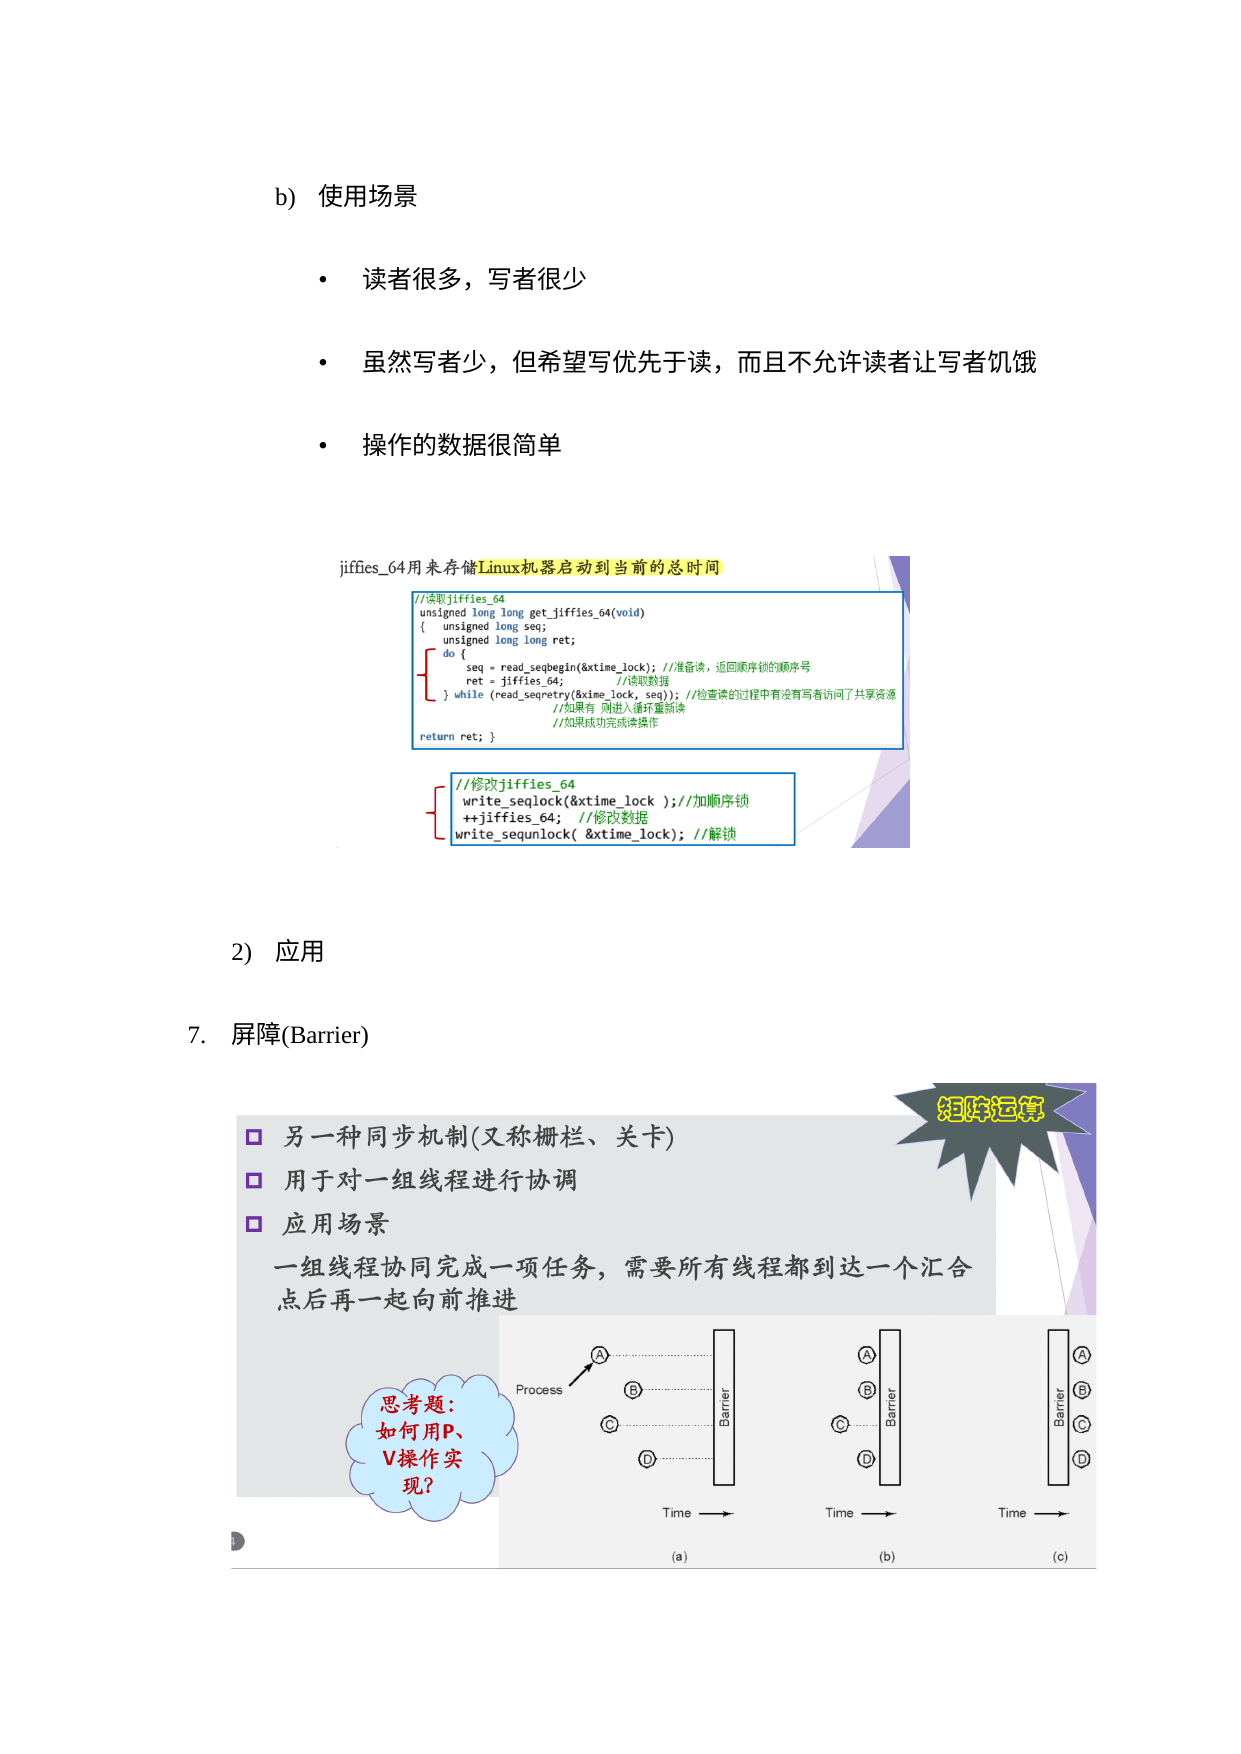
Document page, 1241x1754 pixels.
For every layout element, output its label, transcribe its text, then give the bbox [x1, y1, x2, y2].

picture [231, 1083, 1097, 1569]
list 屏障(Barrier) [187, 1000, 1053, 1065]
picture [336, 556, 910, 848]
list 读者很多，写者很少 [319, 245, 1053, 310]
list 使用场景 [275, 162, 1053, 227]
list 虽然写者少，但希望写优先于读，而且不允许读者让写者饥饿 [319, 328, 1053, 393]
list 操作的数据很简单 [319, 411, 1053, 476]
